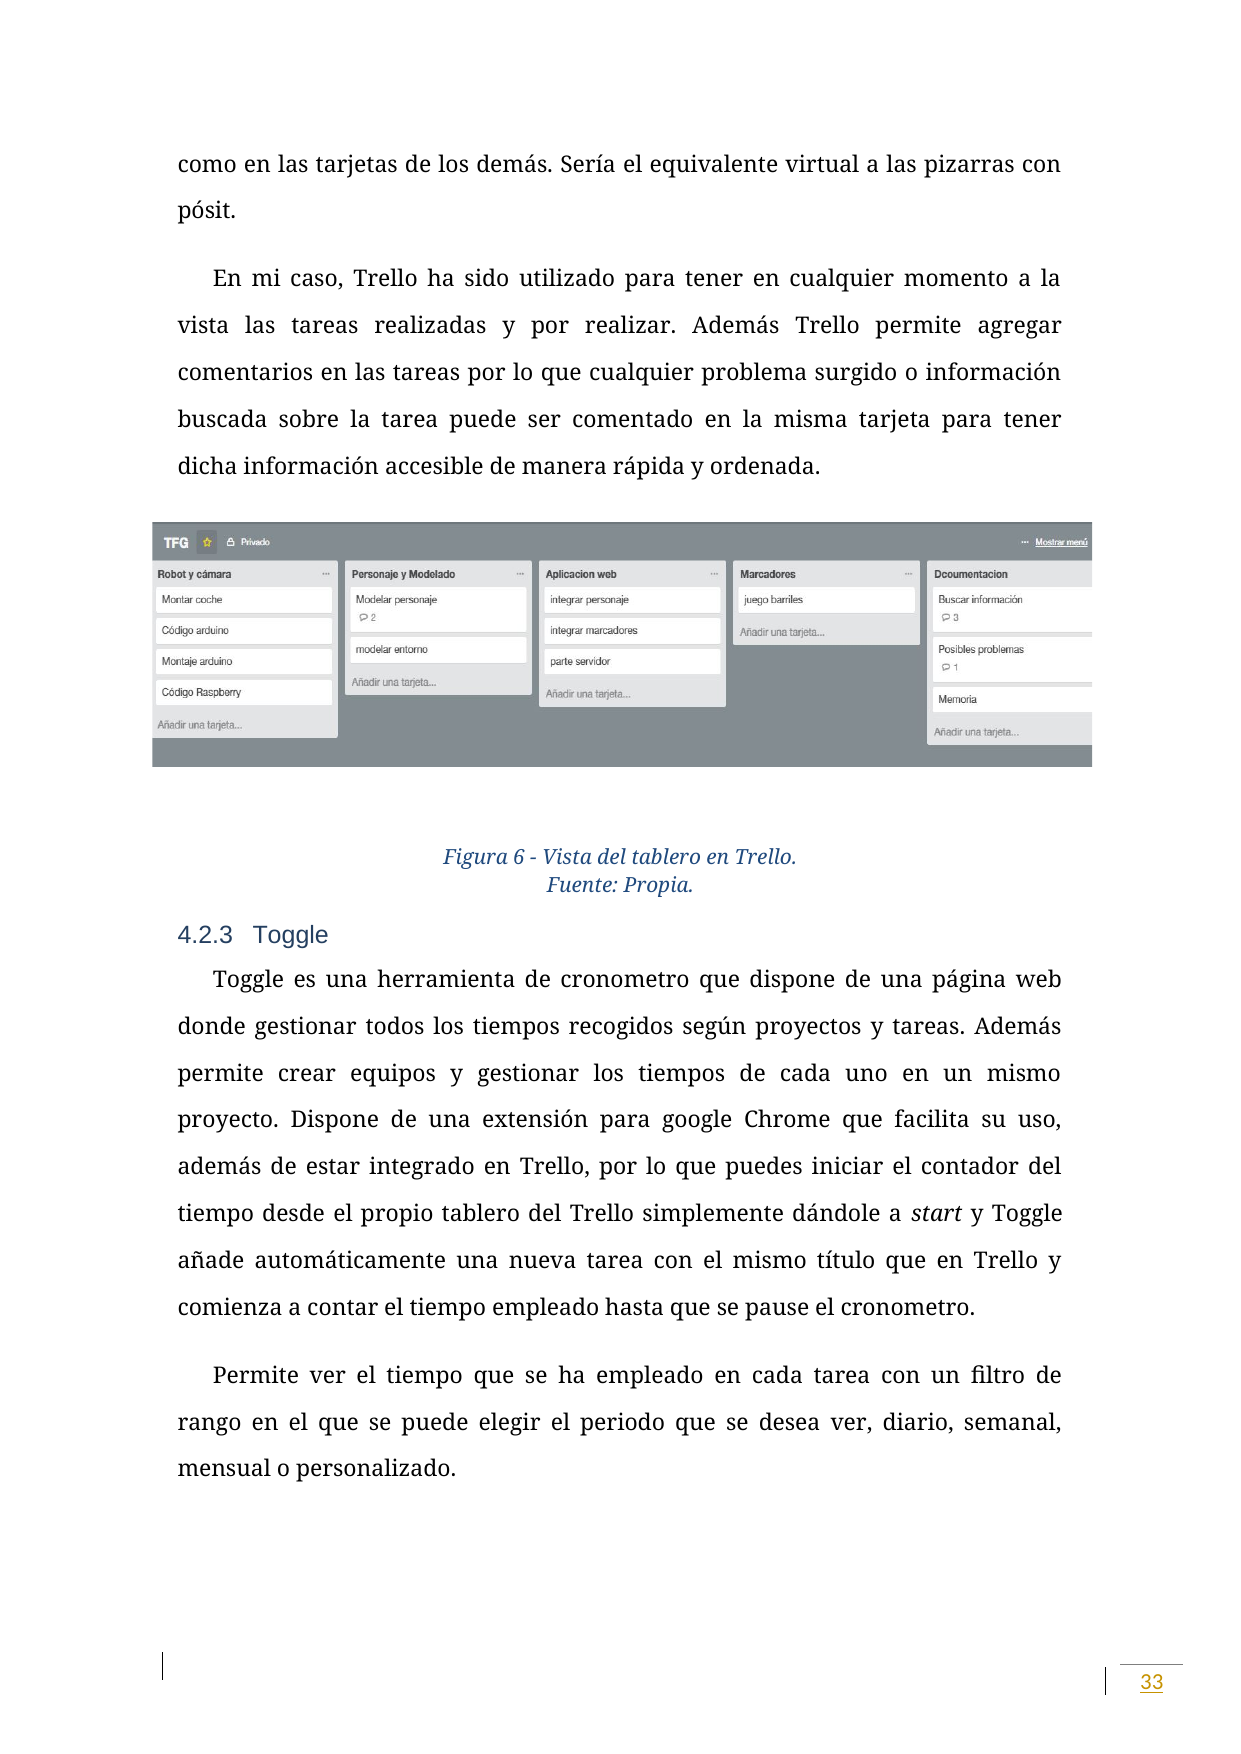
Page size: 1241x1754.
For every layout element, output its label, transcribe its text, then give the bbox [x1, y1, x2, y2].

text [177, 148, 1063, 226]
text Permite ver el tiempo que se ha empleado en cada tarea con un filtro de rango en el que se puede elegir el periodo que se desea ver, diario, semanal, mensual o personalizado. [177, 1358, 1063, 1483]
text Figura 6 - Vista del tablero en Trello. Fuente: Propia. [177, 767, 1063, 899]
picture [151, 522, 1092, 767]
subtitle Toggle [177, 919, 1063, 948]
text Toggle es una herramienta de cronometro que dispone de una página web donde gestionar todos los tiempos recogidos según proyectos y tareas. Además permite crear equipos y gestionar los tiempos de cada uno en un mismo proyecto. Dispone de una extensión para google Chrome que facilita su uso, además de estar integrado en Trello, por lo que puedes iniciar el contador del tiempo desde el propio tablero del Trello simplemente dándole a start y Toggle añade automáticamente una nueva tarea con el mismo título que en Trello y comienza a contar el tiempo empleado hasta que se pause el cronometro. [177, 963, 1063, 1322]
text En mi caso, Trello ha sido utilizado para tener en cualquier momento a la vista las tareas realizadas y por realizar. Además Trello permite agregar comentarios en las tareas por lo que cualquier problema surgido o información buscada sobre la tarea puede ser comentado en la misma tarjeta para tener dicha información accesible de manera rápida y ordenada. [177, 262, 1063, 481]
